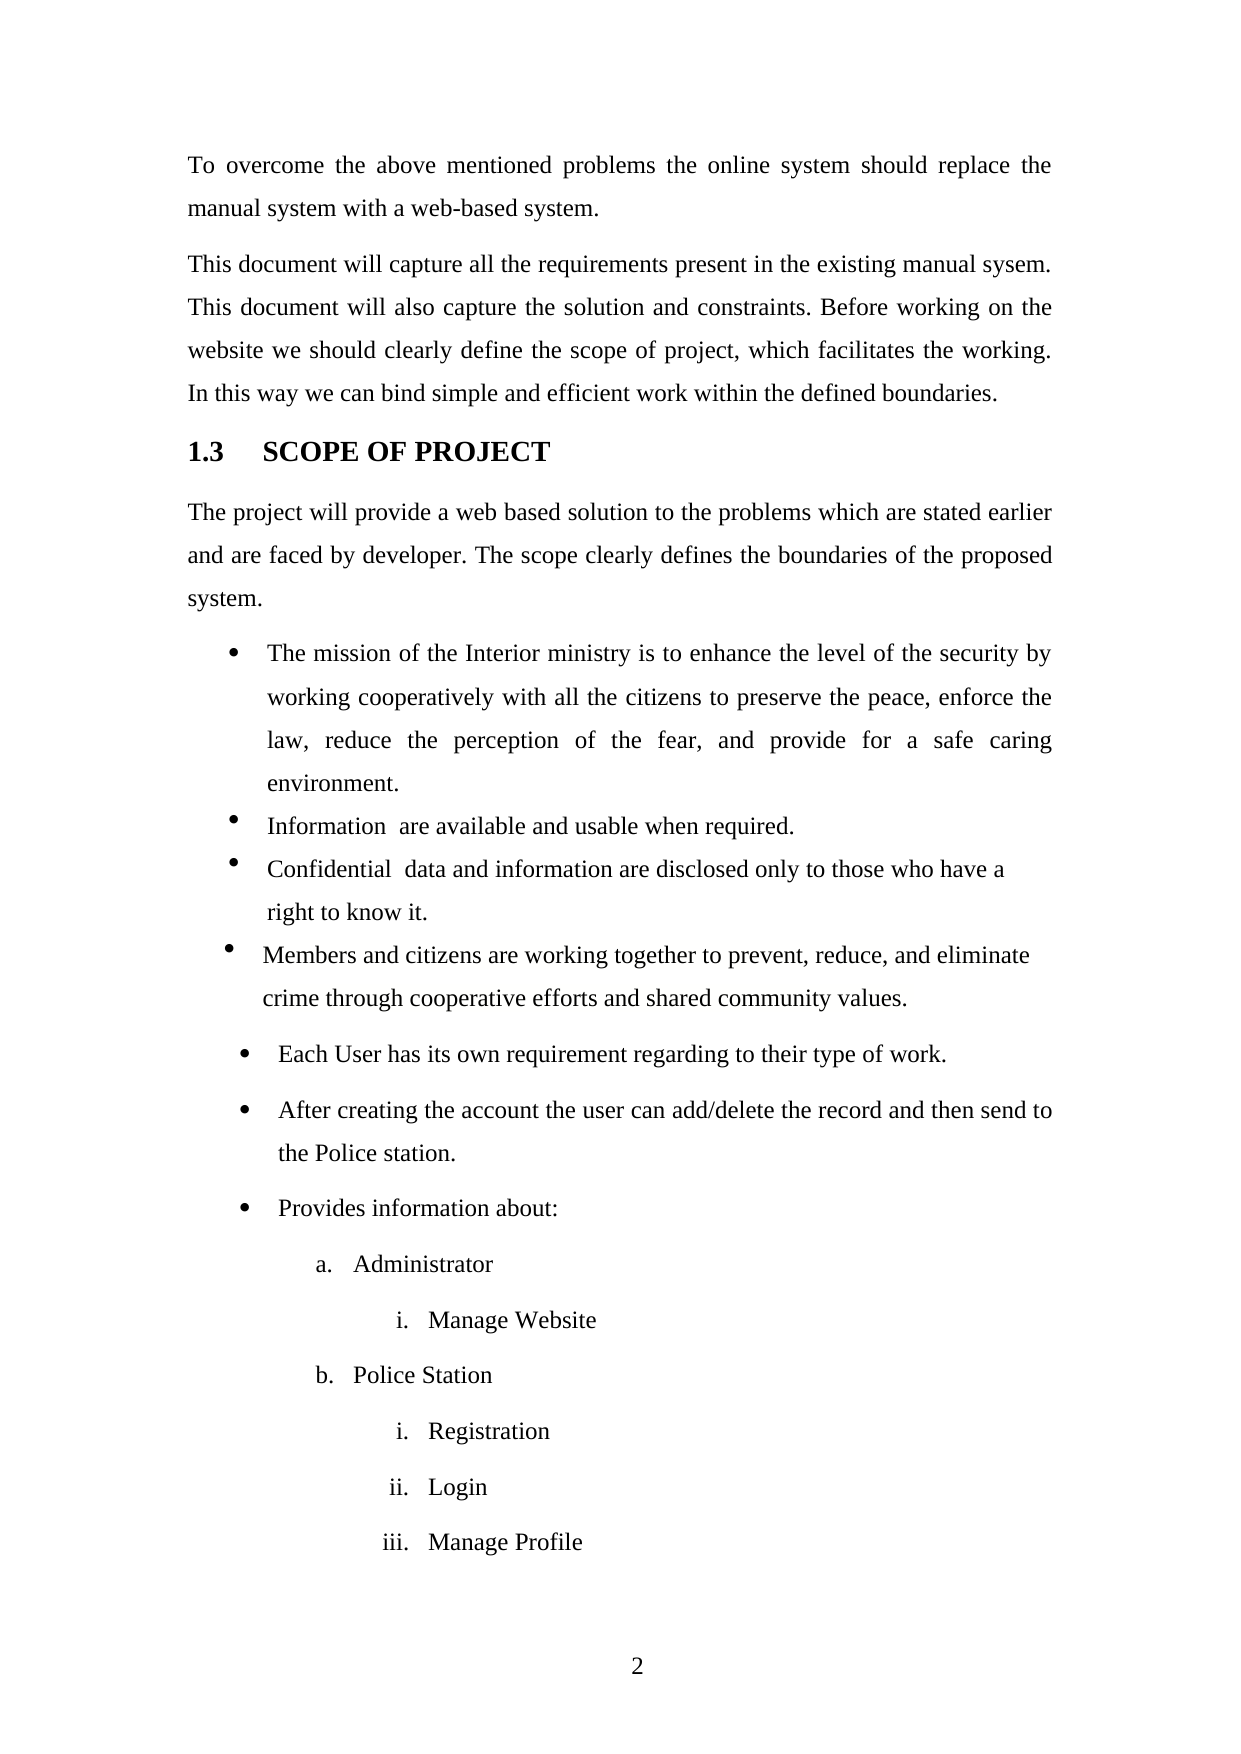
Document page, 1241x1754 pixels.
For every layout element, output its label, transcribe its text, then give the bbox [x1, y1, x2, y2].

list After creating the account the user can add/delete the record and then send to the Police station. [240, 1095, 1053, 1167]
list Manage Website [409, 1305, 1053, 1333]
list Administrator [315, 1249, 1053, 1278]
list Information are available and usable when required. [229, 811, 1053, 840]
list Registration [409, 1416, 1053, 1445]
text This document will capture all the requirements present in the existing manual sysem. This document will also capture the solution and constraints. Before working on the website we should clearly define the scope of project, which facilitates the working. In this way we can bind simple and efficient work within the defined boundaries. [187, 249, 1053, 407]
list The mission of the Interior ministry is to enhance the level of the security by working cooperatively with all the citizens to preserve the peace, enforce the law, reduce the perception of the fear, and provide for a safe caring environment. [229, 638, 1053, 797]
list Each User has its own requirement regarding to their type of work. [240, 1039, 1053, 1068]
list Confidential data and information are disclosed only to those who have a [229, 854, 1053, 883]
text To overcome the above mentioned problems the online system should replace the manual system with a web-based system. [187, 150, 1053, 222]
subtitle 1.3 SCOPE OF PROJECT [187, 434, 1053, 467]
list right to know it. [267, 897, 1053, 926]
list Login [409, 1472, 1053, 1500]
list Members and citizens are working together to prevent, reduce, and eliminate crime through cooperative efforts and shared community values. [225, 940, 1053, 1012]
list Provides information about: [240, 1193, 1053, 1222]
list Police Station [315, 1360, 1053, 1389]
list Manage Profile [409, 1527, 1053, 1556]
text The project will provide a web based solution to the problems which are stated earlier and are faced by developer. The scope clearly defines the boundaries of the proposed system. [187, 497, 1053, 612]
